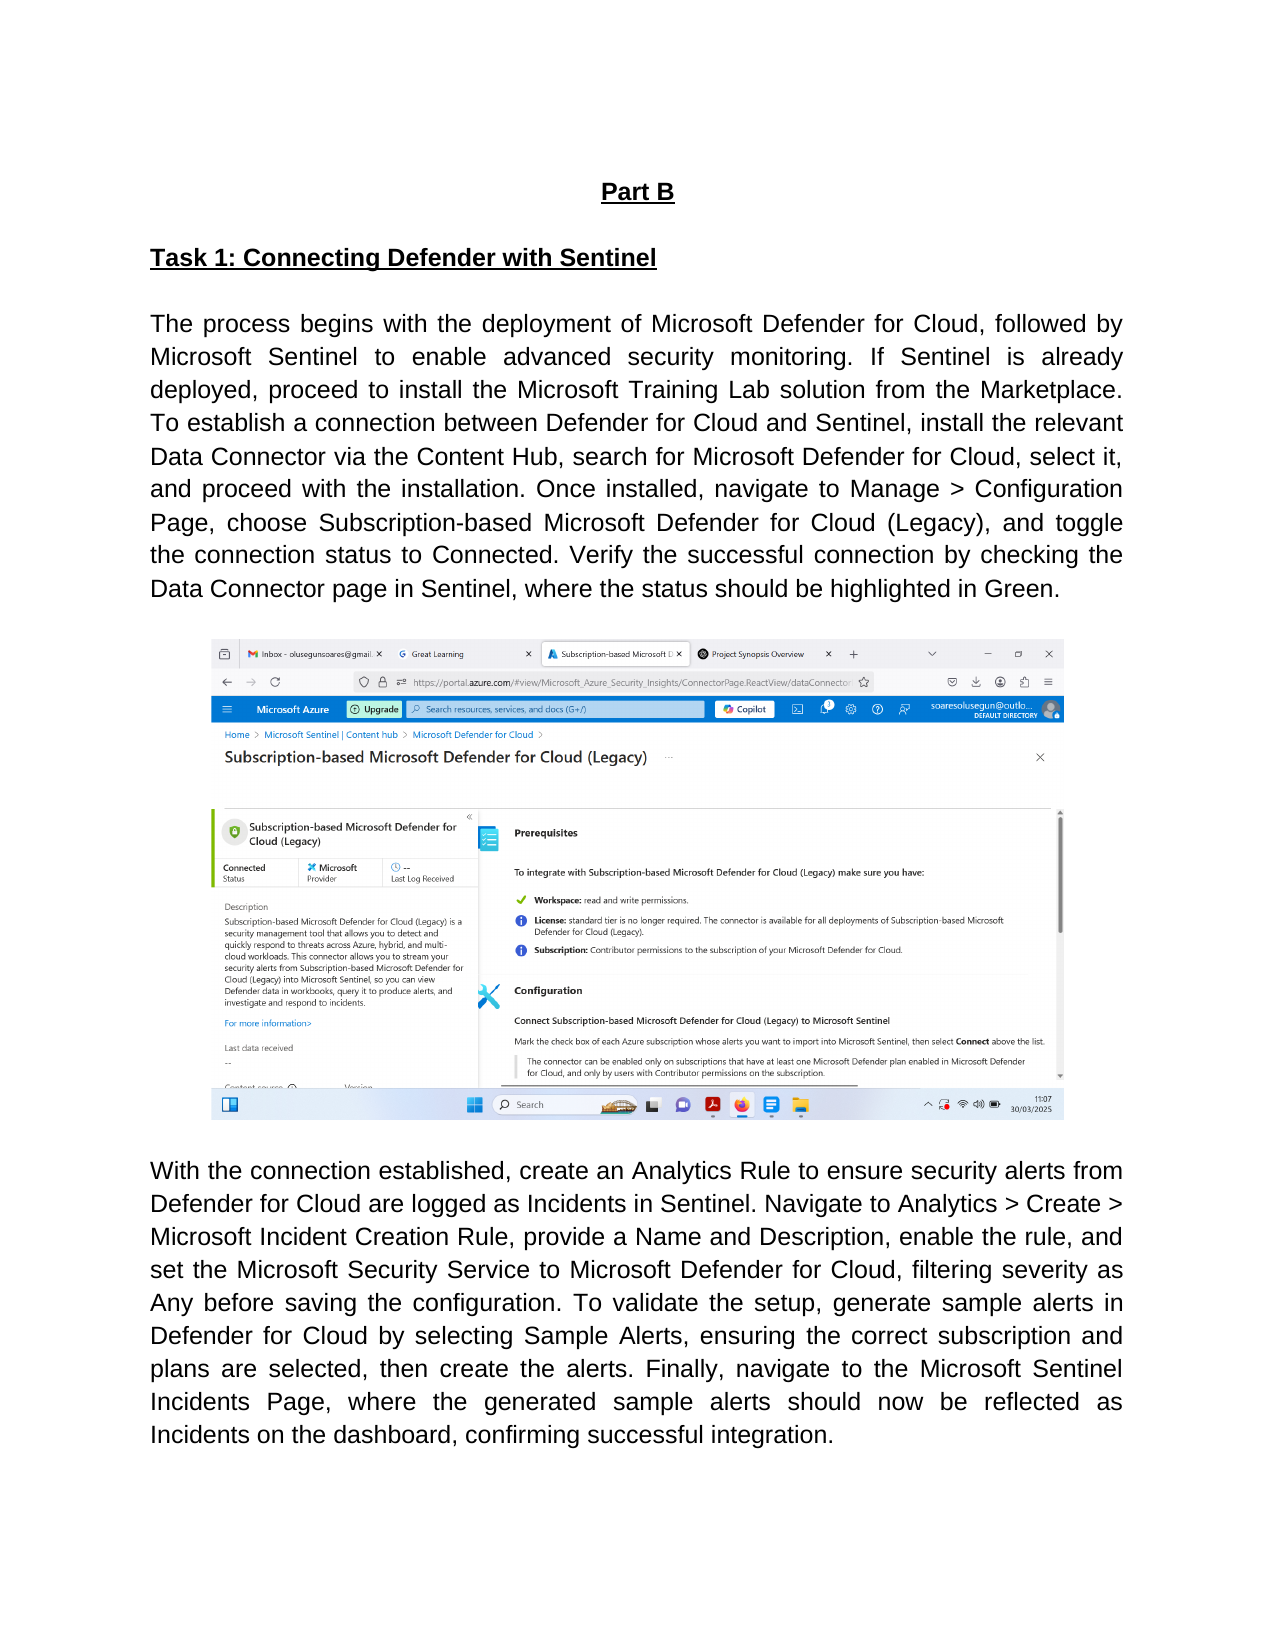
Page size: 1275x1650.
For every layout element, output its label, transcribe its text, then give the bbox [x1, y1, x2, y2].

text The process begins with the deployment of Microsoft Defender for Cloud, followed by Microsoft Sentinel to enable advanced security monitoring. If Sentinel is already deployed, proceed to install the Microsoft Training Lab solution from the Marketplace. To establish a connection between Defender for Cloud and Sentinel, install the relevant Data Connector via the Content Hub, search for Microsoft Defender for Cloud, select it, and proceed with the installation. Once installed, navigate to Manage > Configuration Page, choose Subscription-based Microsoft Defender for Cloud (Legacy), and toggle the connection status to Connected. Verify the successful connection by checking the Data Connector page in Sentinel, where the status should be highlighted in Green. [150, 309, 1125, 602]
text With the connection established, create an Analytics Rule to ensure security alerts from Defender for Cloud are logged as Incidents in Sentinel. Navigate to Analytics > Create > Microsoft Incident Creation Rule, provide a Name and Description, enable the rule, and set the Microsoft Security Service to Microsoft Defender for Cloud, filtering severity as Any before saving the configuration. To validate the setup, generate sample alerts in Defender for Cloud by selecting Sample Alerts, ensuring the correct subscription and plans are selected, then create the alerts. Finally, navigate to the Microsoft Sentinel Incidents Page, where the generated sample alerts should now be reflected as Incidents on the dashboard, confirming successful integration. [150, 1156, 1125, 1449]
picture [211, 639, 1064, 1120]
text Part B [150, 177, 1125, 206]
text Task 1: Connecting Defender with Sentinel [150, 243, 1125, 272]
